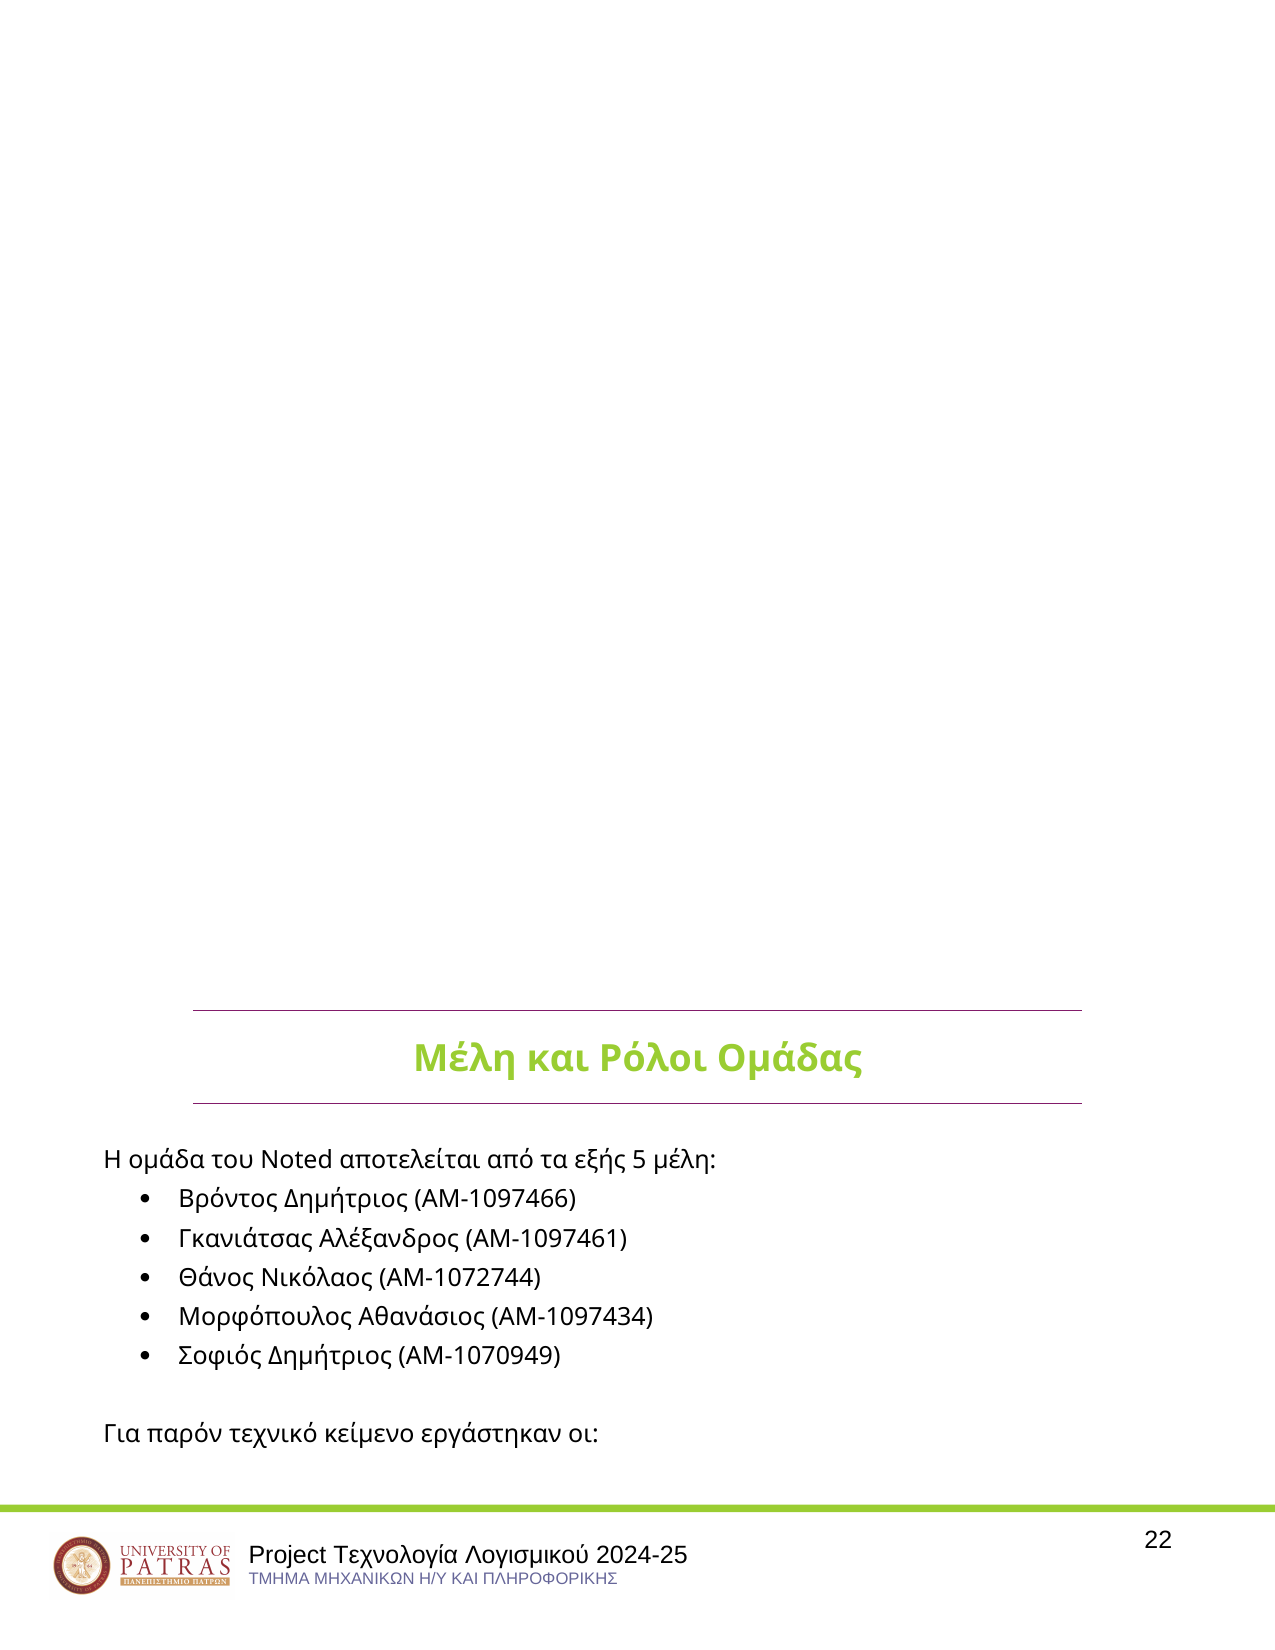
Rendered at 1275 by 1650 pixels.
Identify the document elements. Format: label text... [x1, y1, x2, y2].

list Γκανιάτσας Αλέξανδρος (ΑΜ-1097461) [141, 1220, 1172, 1254]
text Για παρόν τεχνικό κείμενο εργάστηκαν οι: [103, 1416, 1172, 1450]
list Θάνος Νικόλαος (ΑΜ-1072744) [141, 1259, 1172, 1293]
list Μορφόπουλος Αθανάσιος (ΑΜ-1097434) [141, 1299, 1172, 1333]
text Μέλη και Ρόλοι Ομάδας [193, 1011, 1082, 1103]
picture [48, 1532, 235, 1600]
text Η ομάδα του Noted αποτελείται από τα εξής 5 μέλη: [103, 1142, 1172, 1176]
list Βρόντος Δημήτριος (ΑΜ-1097466) [141, 1181, 1172, 1215]
list Σοφιός Δημήτριος (ΑΜ-1070949) [141, 1338, 1172, 1372]
